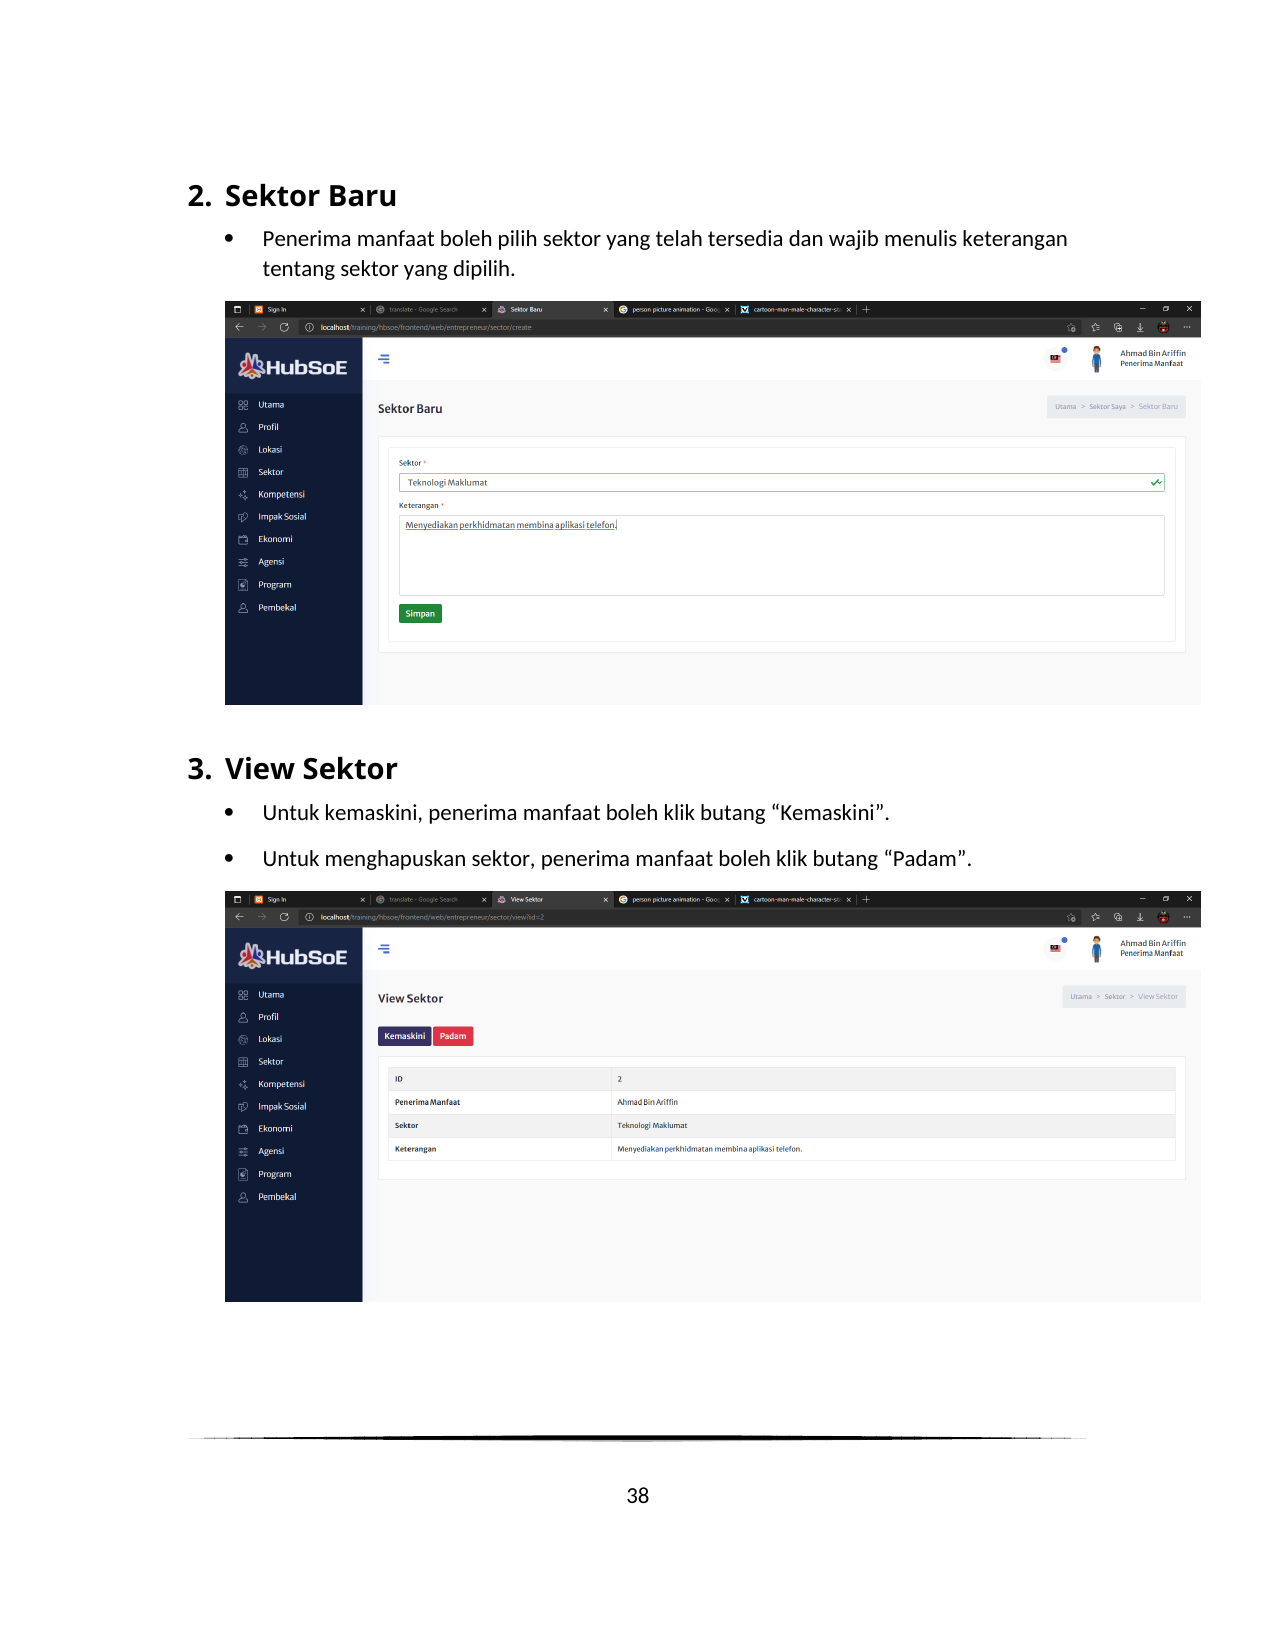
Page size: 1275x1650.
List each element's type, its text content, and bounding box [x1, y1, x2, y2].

subtitle Sektor Baru [187, 175, 1125, 215]
list Penerima manfaat boleh pilih sektor yang telah tersedia dan wajib menulis keterangan tentang sektor yang dipilih. [225, 224, 1125, 282]
subtitle View Sektor [187, 748, 1125, 788]
list Untuk menghapuskan sektor, penerima manfaat boleh klik butang “Padam”. [225, 844, 1125, 872]
picture [225, 891, 1201, 1302]
list Untuk kemaskini, penerima manfaat boleh klik butang “Kemaskini”. [225, 798, 1125, 826]
picture [225, 301, 1201, 705]
picture [189, 1434, 1087, 1442]
